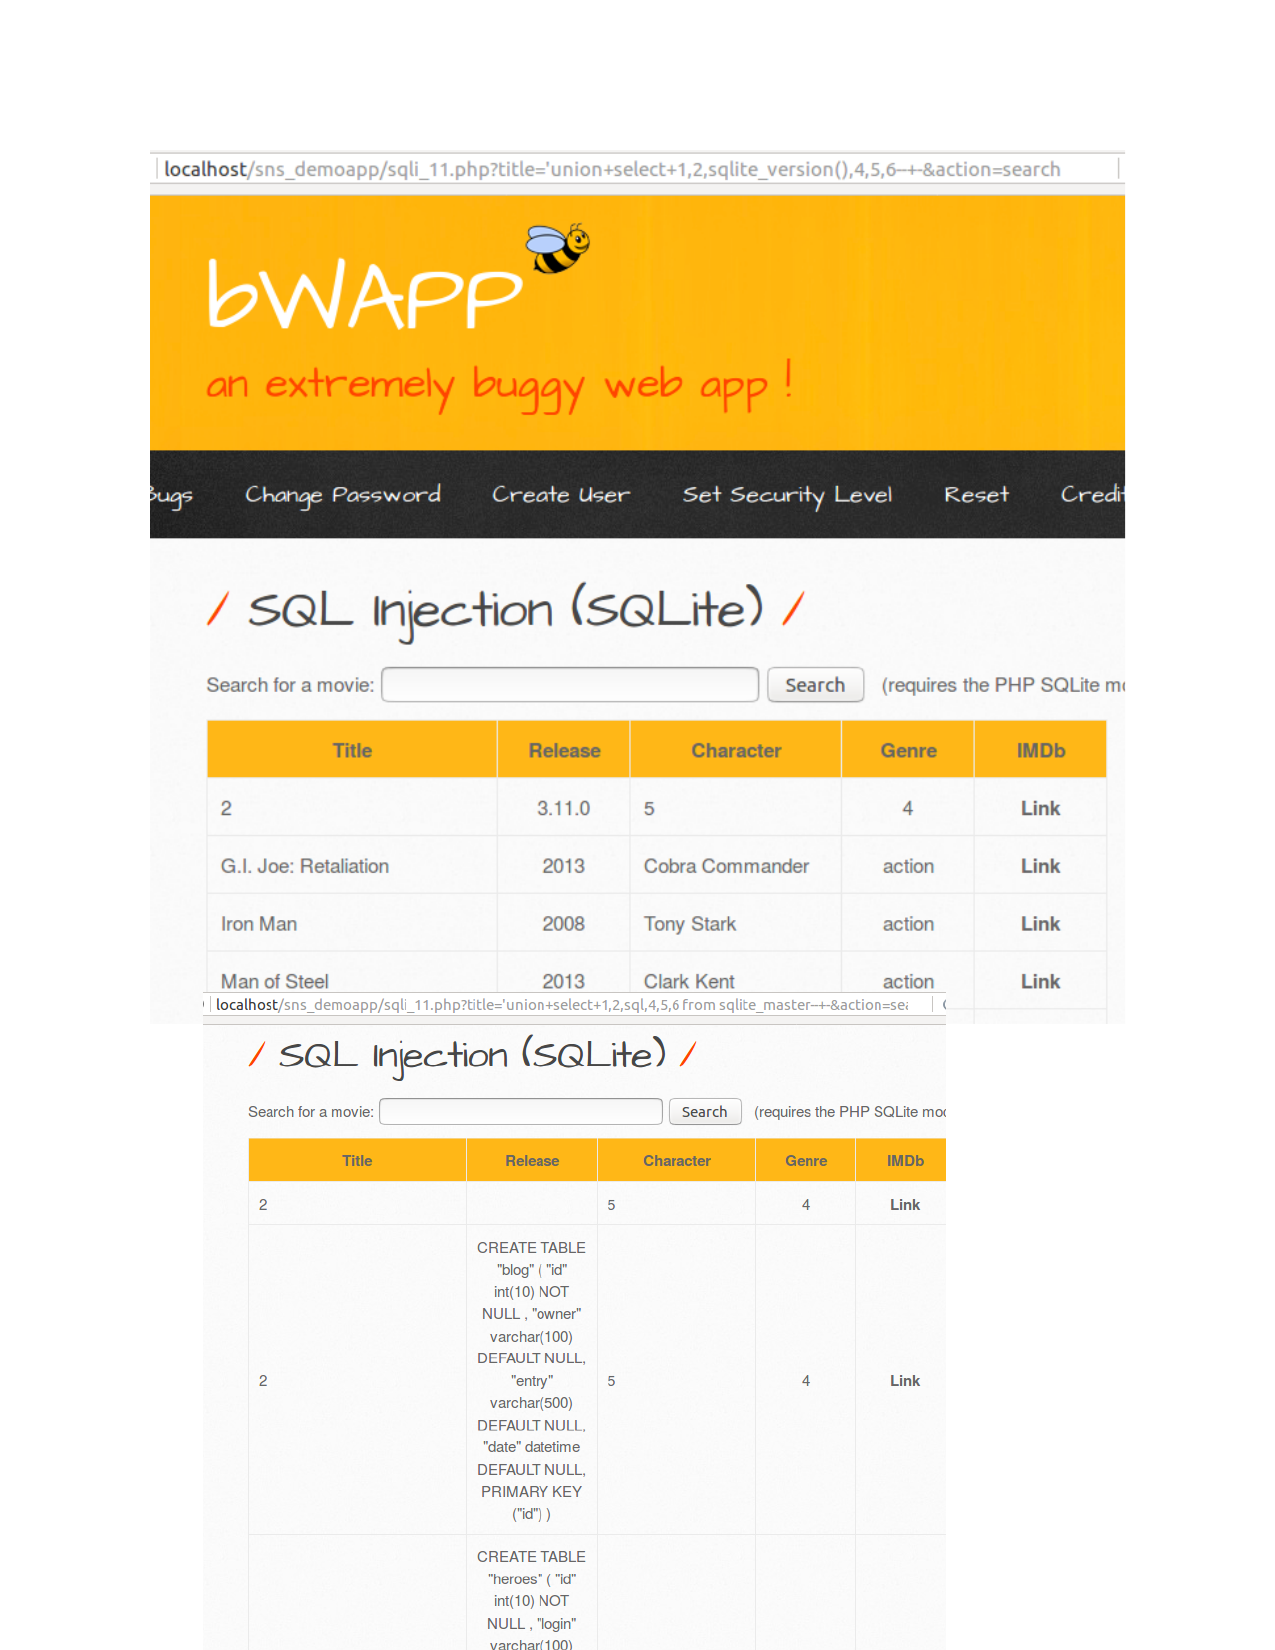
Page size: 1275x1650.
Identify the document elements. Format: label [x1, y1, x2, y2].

picture [150, 150, 1125, 1650]
